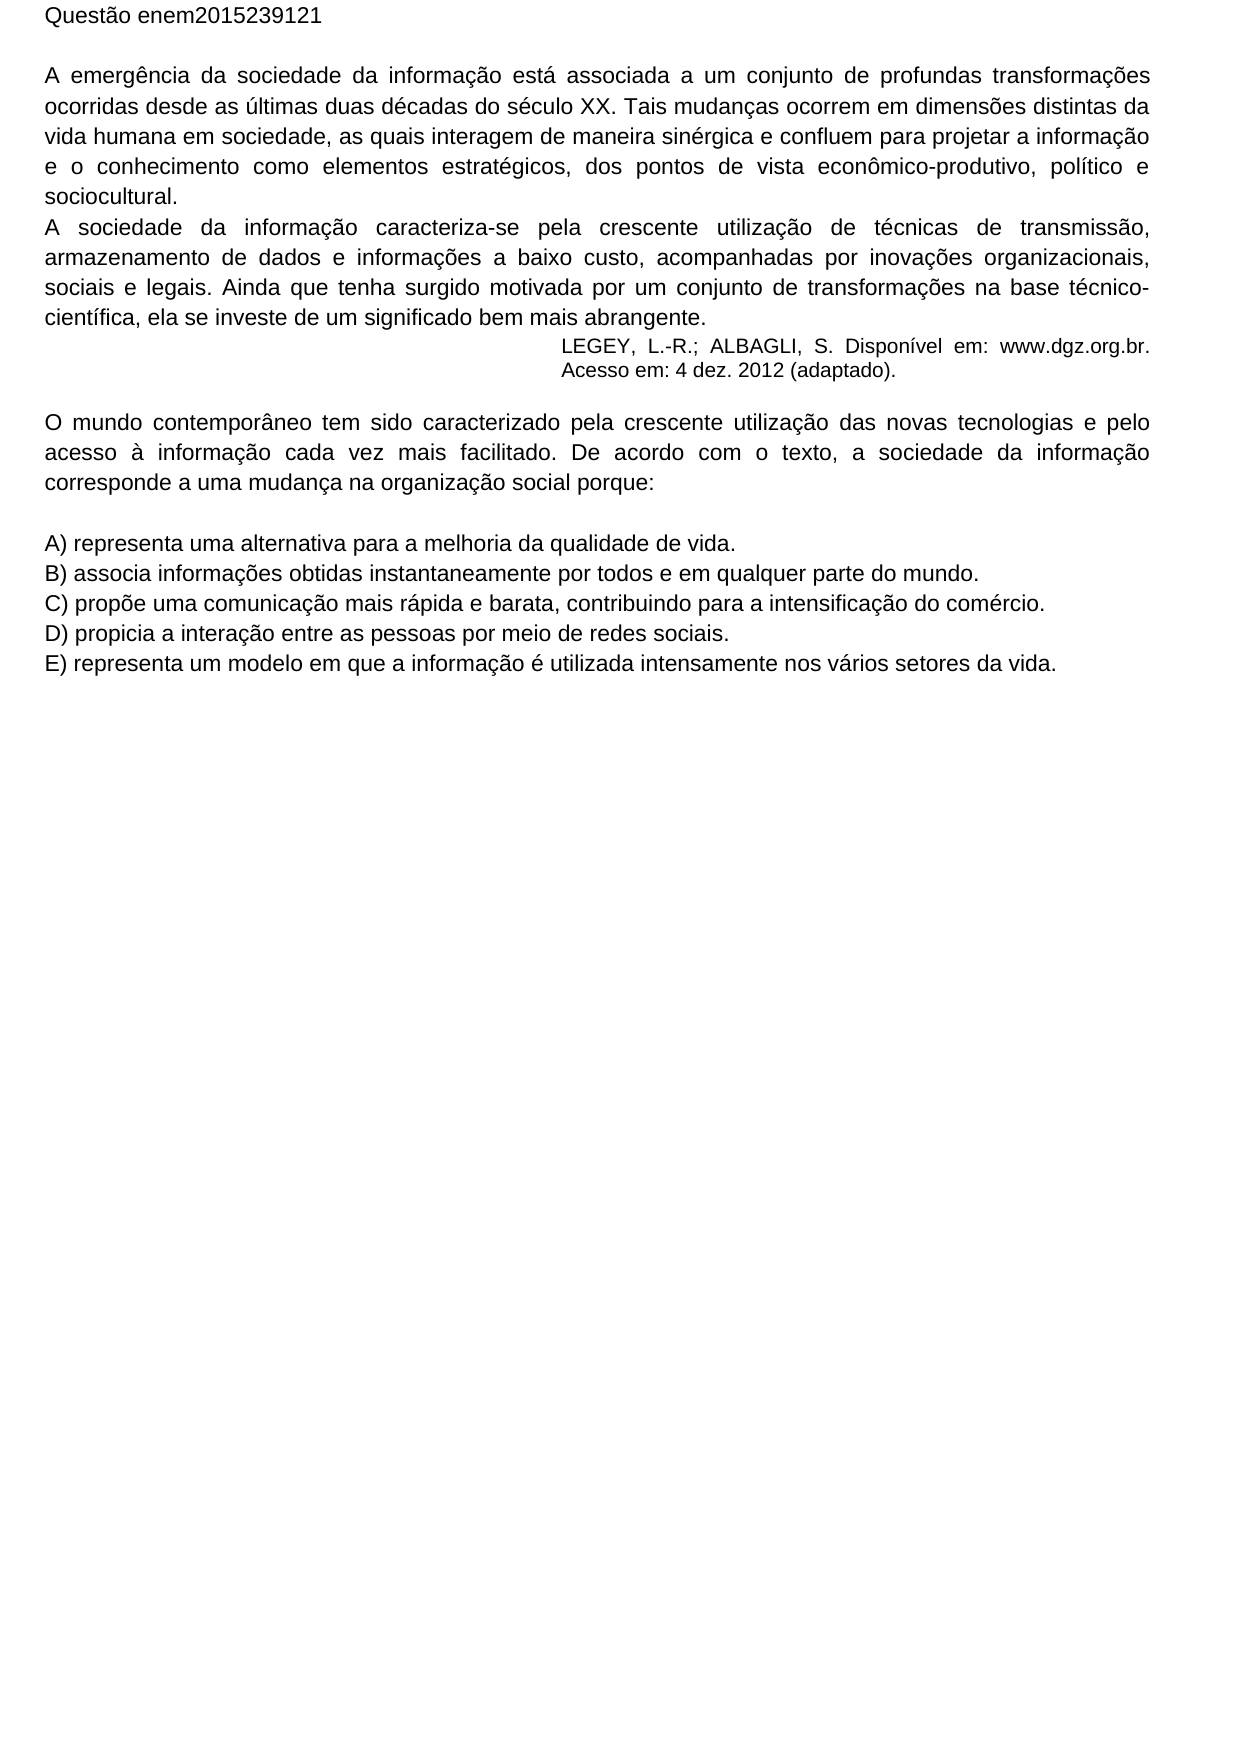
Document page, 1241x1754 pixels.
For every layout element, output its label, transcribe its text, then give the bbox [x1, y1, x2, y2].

text D) propicia a interação entre as pessoas por meio de redes sociais. [44, 620, 1151, 646]
text C) propõe uma comunicação mais rápida e barata, contribuindo para a intensificação do comércio. [44, 590, 1151, 616]
text A emergência da sociedade da informação está associada a um conjunto de profundas transformações ocorridas desde as últimas duas décadas do século XX. Tais mudanças ocorrem em dimensões distintas da vida humana em sociedade, as quais interagem de maneira sinérgica e confluem para projetar a informação e o conhecimento como elementos estratégicos, dos pontos de vista econômico-produtivo, político e sociocultural. [44, 62, 1151, 210]
text O mundo contemporâneo tem sido caracterizado pela crescente utilização das novas tecnologias e pelo acesso à informação cada vez mais facilitado. De acordo com o texto, a sociedade da informação corresponde a uma mudança na organização social porque: [44, 409, 1151, 495]
text Questão enem2015239121 [44, 2, 1151, 28]
text E) representa um modelo em que a informação é utilizada intensamente nos vários setores da vida. [44, 650, 1151, 677]
text LEGEY, L.-R.; ALBAGLI, S. Disponível em: www.dgz.org.br. Acesso em: 4 dez. 2012 (adaptado). [561, 334, 1151, 382]
text A) representa uma alternativa para a melhoria da qualidade de vida. [44, 529, 1151, 556]
text A sociedade da informação caracteriza-se pela crescente utilização de técnicas de transmissão, armazenamento de dados e informações a baixo custo, acompanhadas por inovações organizacionais, sociais e legais. Ainda que tenha surgido motivada por um conjunto de transformações na base técnico-científica, ela se investe de um significado bem mais abrangente. [44, 213, 1151, 331]
text B) associa informações obtidas instantaneamente por todos e em qualquer parte do mundo. [44, 560, 1151, 586]
